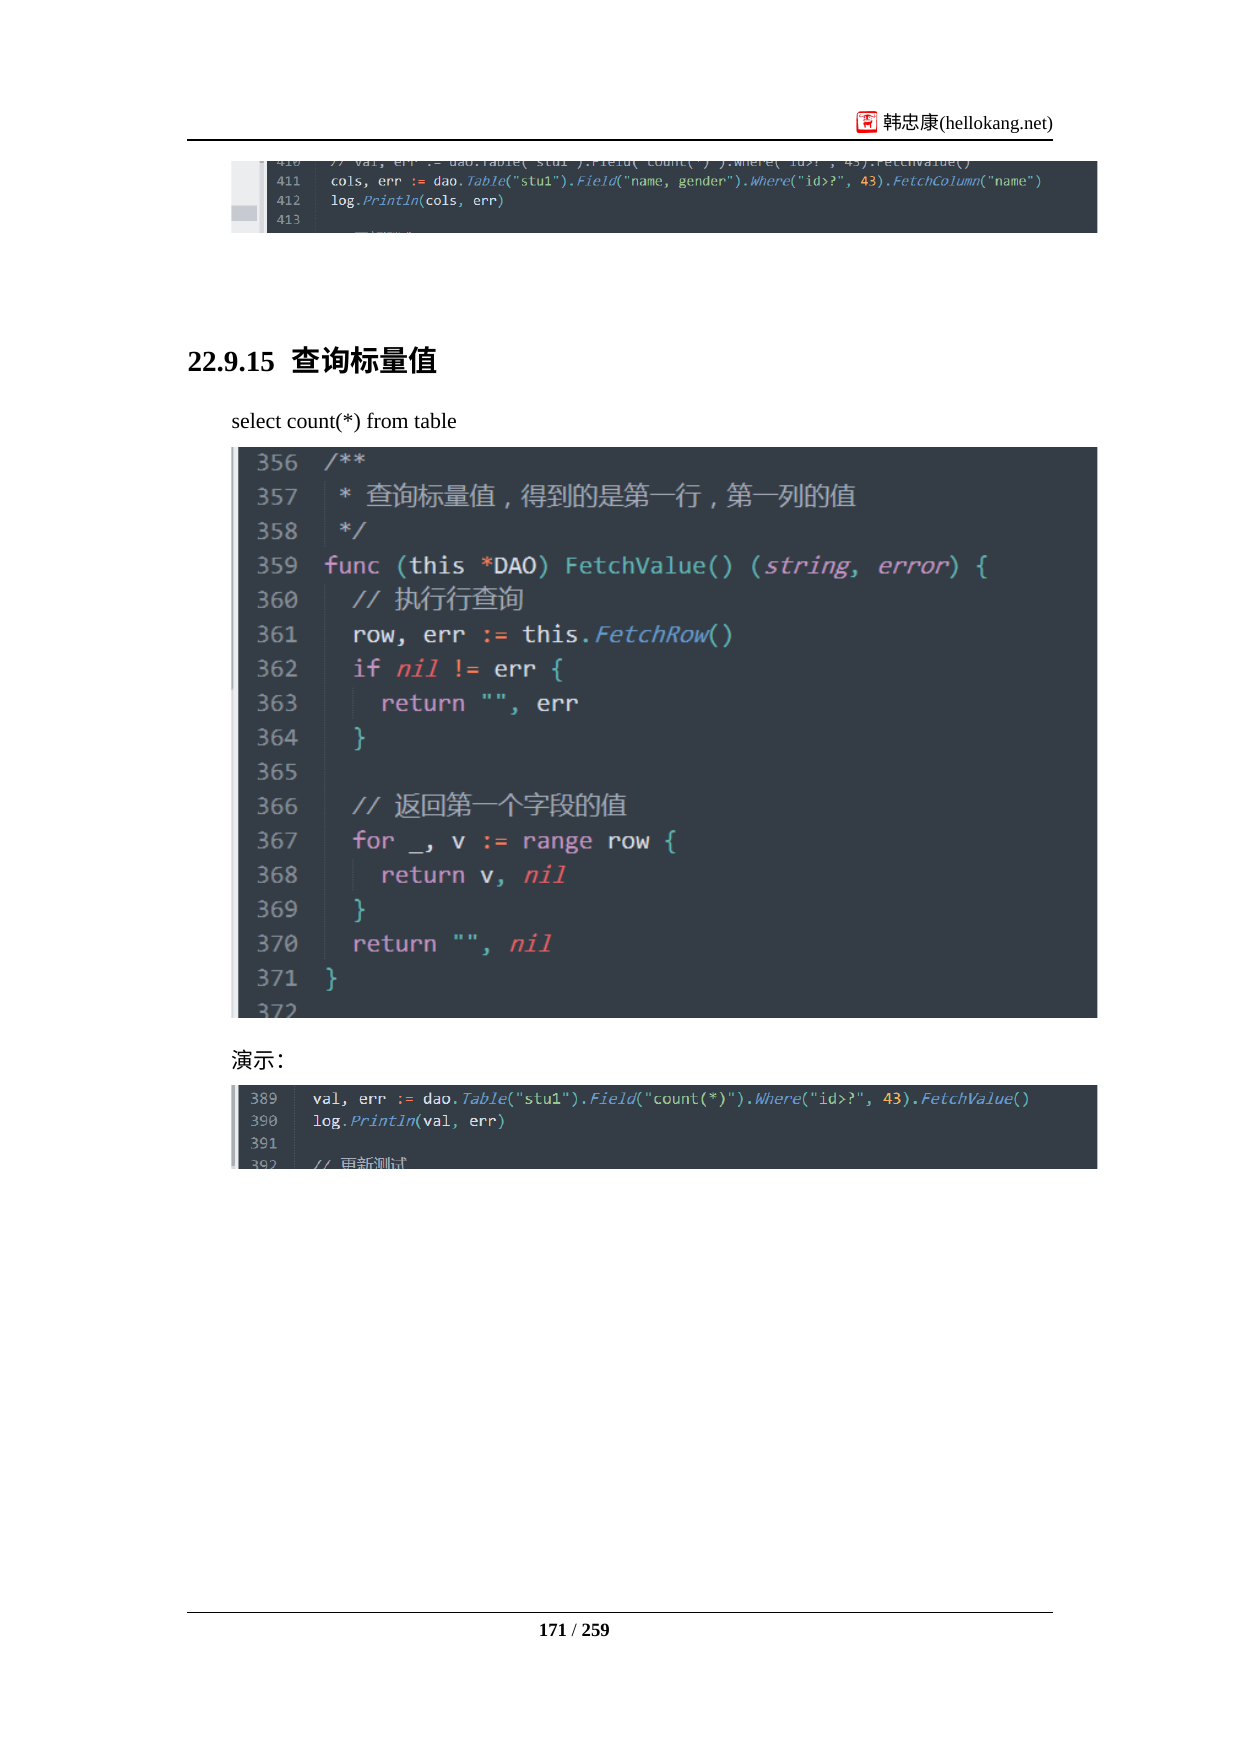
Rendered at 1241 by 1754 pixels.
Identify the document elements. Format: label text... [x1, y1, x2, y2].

subtitle 查询标量值 [187, 327, 1053, 392]
picture [856, 111, 878, 133]
text select count(*) from table [187, 404, 1053, 437]
picture [231, 161, 1098, 233]
text 演示： [187, 1042, 1053, 1075]
picture [231, 1085, 1098, 1169]
picture [231, 447, 1098, 1018]
